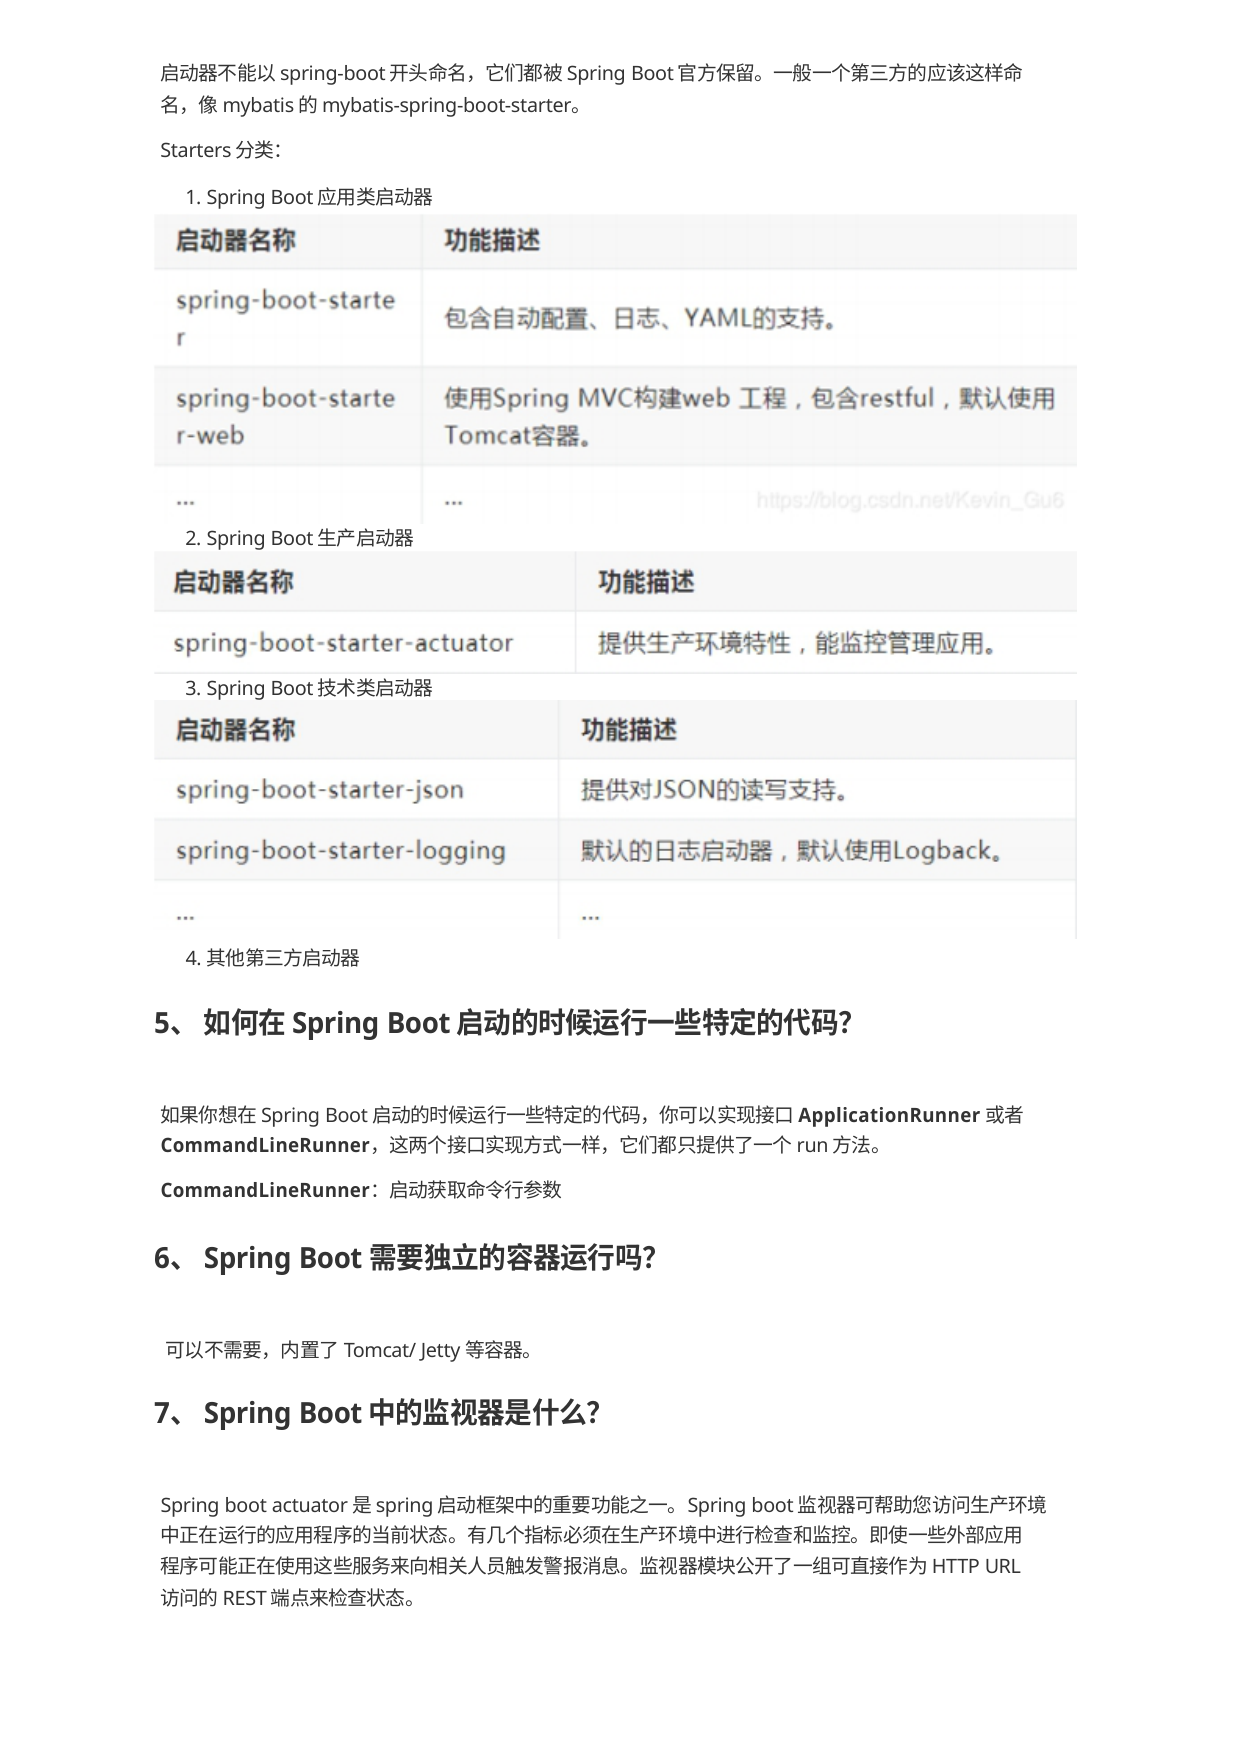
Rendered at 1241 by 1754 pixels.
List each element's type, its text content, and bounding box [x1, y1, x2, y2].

text CommandLineRunner，这两个接口实现方式一样，它们都只提供了一个run方法。 [0, 1128, 1124, 1159]
text 名，像mybatis的mybatis-spring-boot-starter。 [160, 87, 1124, 118]
text 程序可能正在使用这些服务来向相关人员触发警报消息。监视器模块公开了一组可直接作为HTTP URL [0, 1548, 1124, 1580]
text 访问的REST端点来检查状态。 [0, 1580, 1124, 1611]
text 2. Spring Boot生产启动器 [185, 523, 1124, 551]
subtitle 5、 如何在Spring Boot启动的时候运行一些特定的代码？ [154, 1000, 1124, 1042]
picture [153, 700, 1077, 939]
text Spring boot actuator是spring启动框架中的重要功能之一。Spring boot监视器可帮助您访问生产环境 [0, 1490, 1124, 1518]
text 启动器不能以spring-boot开头命名，它们都被Spring Boot官方保留。一般一个第三方的应该这样命 [160, 56, 1124, 87]
text 可以不需要，内置了 Tomcat/ Jetty 等容器。 [0, 1335, 1124, 1362]
picture [153, 550, 1077, 674]
subtitle 7、 Spring Boot中的监视器是什么？ [154, 1389, 1124, 1432]
text 3. Spring Boot技术类启动器 [185, 673, 1124, 701]
subtitle 6、 Spring Boot 需要独立的容器运行吗？ [154, 1234, 1124, 1277]
text 中正在运行的应用程序的当前状态。有几个指标必须在生产环境中进行检查和监控。即使一些外部应用 [0, 1518, 1124, 1548]
text CommandLineRunner：启动获取命令行参数 [0, 1159, 1124, 1207]
text Starters分类： [160, 118, 1124, 167]
text 1. Spring Boot应用类启动器 [160, 167, 1124, 214]
text 4. 其他第三方启动器 [0, 939, 1124, 973]
text 如果你想在Spring Boot启动的时候运行一些特定的代码，你可以实现接口ApplicationRunner或者 [0, 1100, 1124, 1128]
picture [153, 213, 1077, 524]
